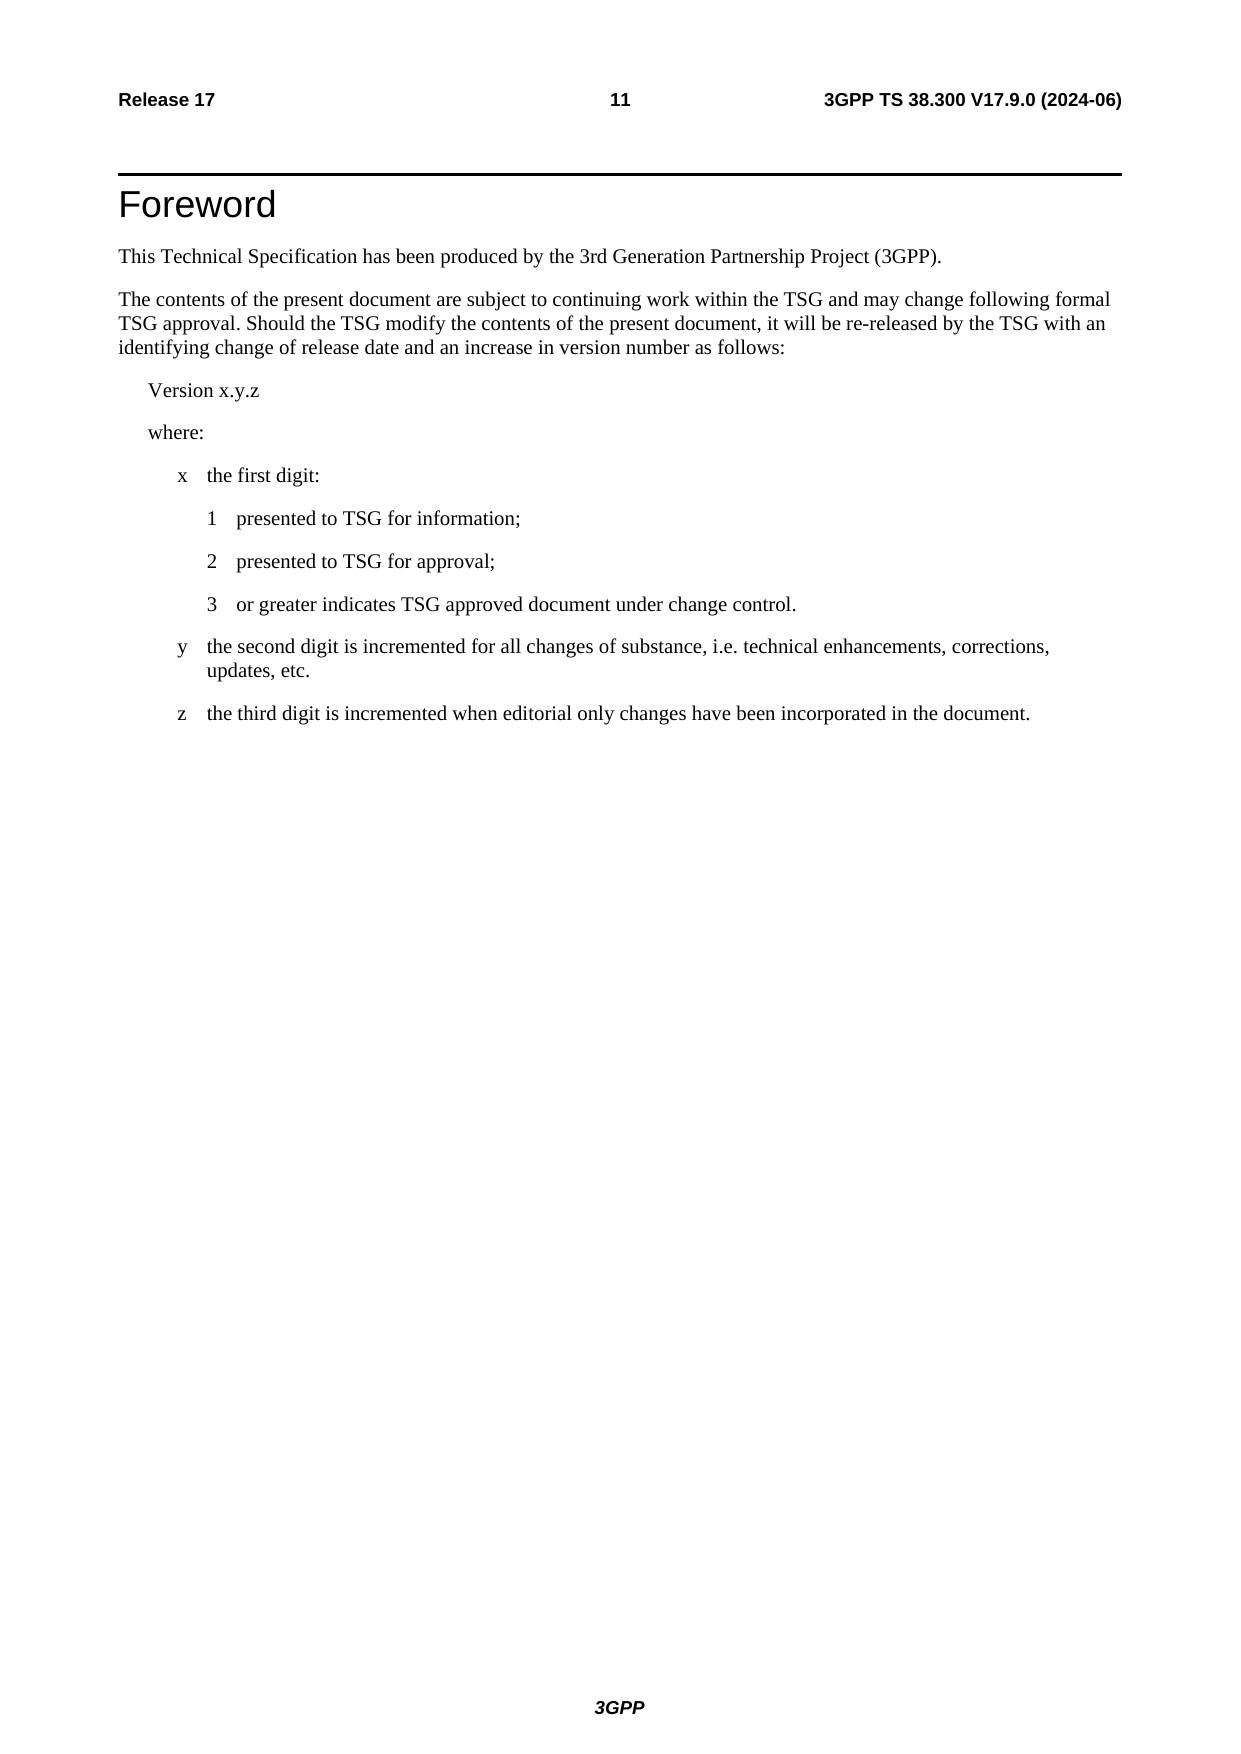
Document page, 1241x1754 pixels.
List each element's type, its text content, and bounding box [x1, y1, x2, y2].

text 2 presented to TSG for approval; [207, 549, 1122, 573]
text where: [148, 420, 1122, 444]
text 3 or greater indicates TSG approved document under change control. [207, 592, 1122, 616]
text x the first digit: [177, 463, 1122, 487]
text The contents of the present document are subject to continuing work within the TSG and may change following formal TSG approval. Should the TSG modify the contents of the present document, it will be re-released by the TSG with an identifying change of release date and an increase in version number as follows: [118, 287, 1122, 359]
text y the second digit is incremented for all changes of substance, i.e. technical enhancements, corrections, updates, etc. [177, 634, 1122, 682]
text This Technical Specification has been produced by the 3rd Generation Partnership Project (3GPP). [118, 244, 1122, 268]
subtitle Foreword [118, 176, 1122, 225]
text z the third digit is incremented when editorial only changes have been incorporated in the document. [177, 701, 1122, 725]
text Version x.y.z [148, 377, 1122, 402]
text 1 presented to TSG for information; [207, 506, 1122, 530]
